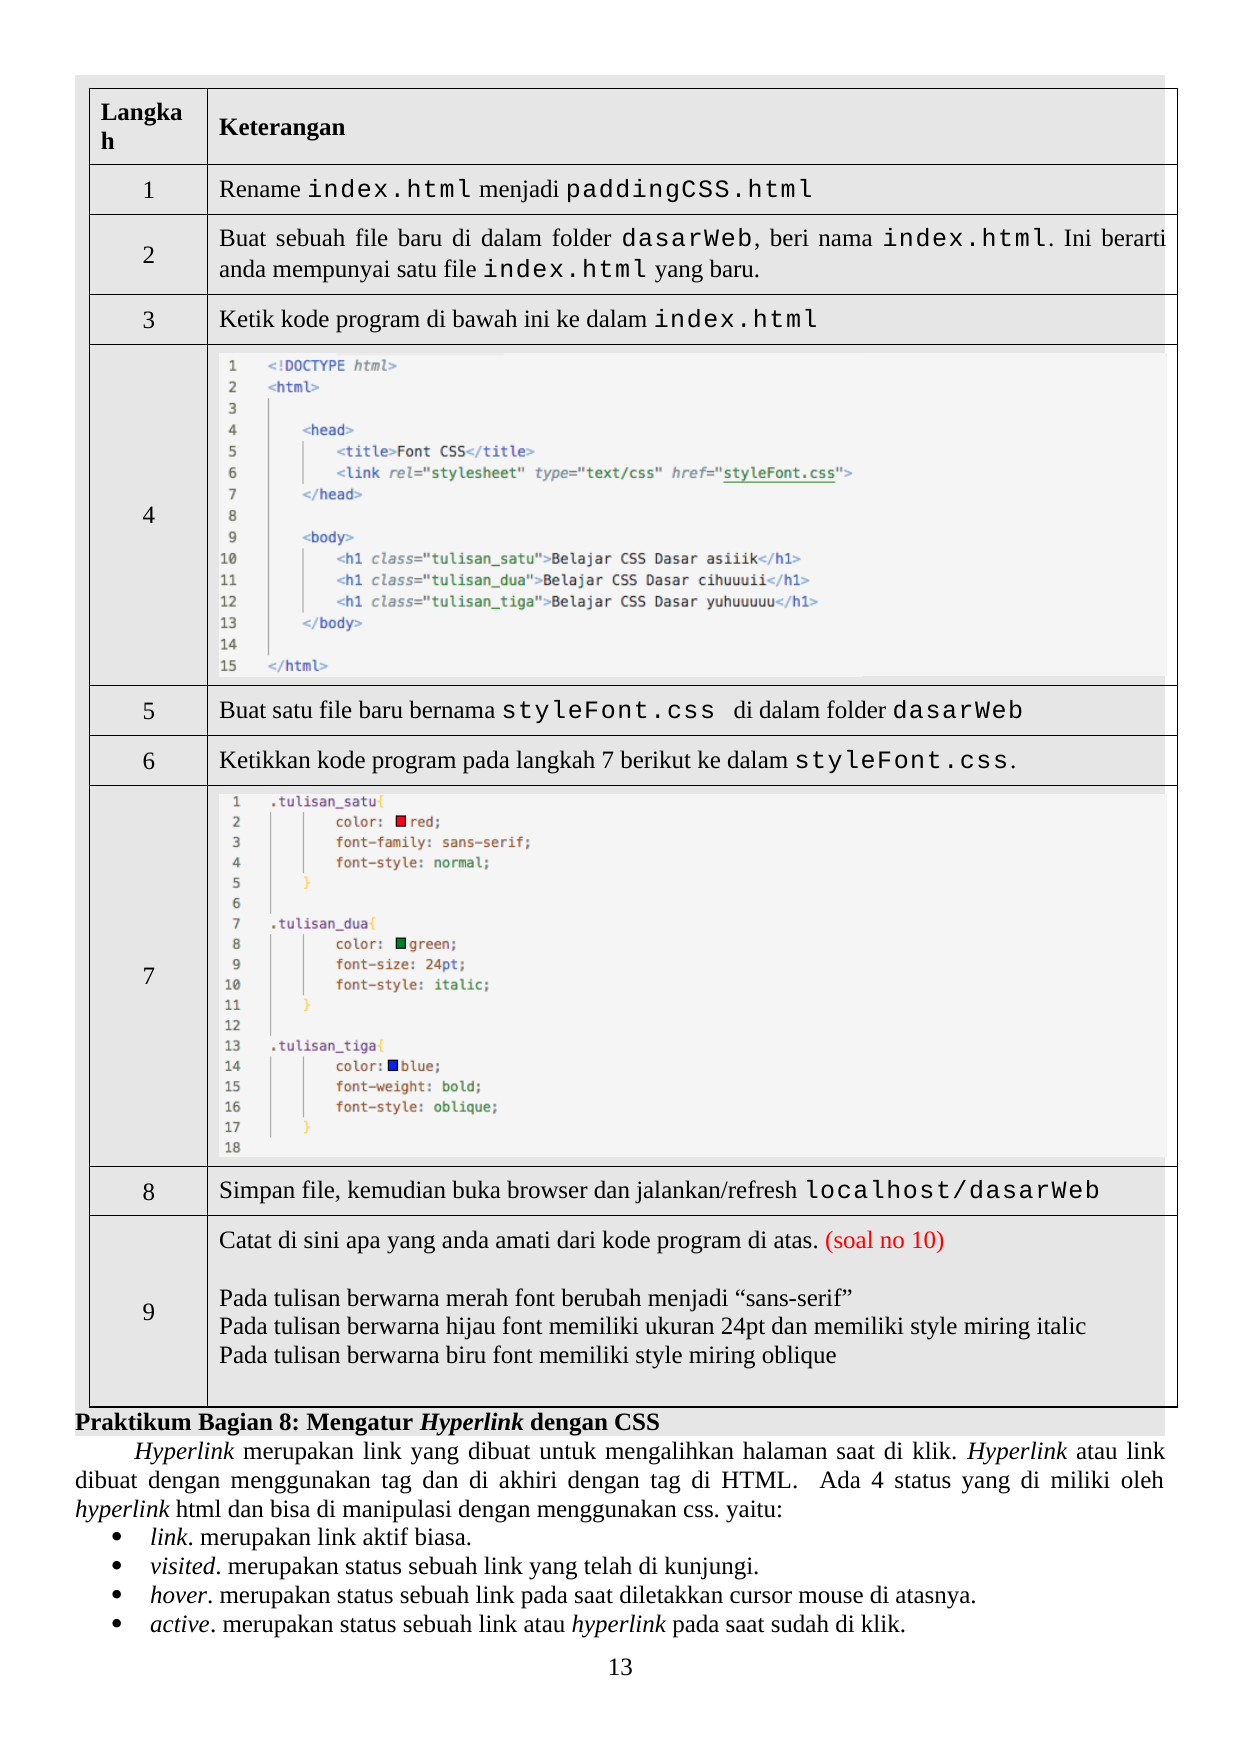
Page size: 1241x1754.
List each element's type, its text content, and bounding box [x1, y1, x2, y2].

table_cell 6 [90, 736, 207, 784]
text Praktikum Bagian 8: Mengatur Hyperlink dengan CSS [75, 75, 1165, 1436]
table_cell Buat sebuah file baru di dalam folder dasarWeb, beri nama index.html. Ini berarti anda mempunyai satu file index.html yang baru. [208, 215, 1177, 294]
table_cell 7 [90, 786, 207, 1166]
table_cell 1 [90, 165, 207, 213]
table_header Keterangan [208, 89, 1177, 164]
table_cell Ketikkan kode program pada langkah 7 berikut ke dalam styleFont.css. [208, 736, 1177, 784]
table_cell 8 [90, 1167, 207, 1215]
list active. merupakan status sebuah link atau hyperlink pada saat sudah di klik. [112, 1609, 1165, 1637]
table_cell 4 [90, 345, 207, 685]
picture [218, 794, 602, 1157]
text Hyperlink merupakan link yang dibuat untuk mengalihkan halaman saat di klik. Hyperlink atau link dibuat dengan menggunakan tag dan di akhiri dengan tag di HTML. Ada 4 status yang di miliki oleh hyperlink html dan bisa di manipulasi dengan menggunakan css. yaitu: [75, 1436, 1165, 1522]
table_cell Simpan file, kemudian buka browser dan jalankan/refresh localhost/dasarWeb [208, 1167, 1177, 1215]
table_cell Buat satu file baru bernama styleFont.css di dalam folder dasarWeb [208, 686, 1177, 735]
table_cell 2 [90, 215, 207, 294]
table_cell Ketik kode program di bawah ini ke dalam index.html [208, 295, 1177, 343]
table_cell Rename index.html menjadi paddingCSS.html [208, 165, 1177, 213]
list hover. merupakan status sebuah link pada saat diletakkan cursor mouse di atasnya. [112, 1580, 1165, 1609]
table_cell 3 [90, 295, 207, 343]
table_cell [208, 786, 1177, 1166]
list visited. merupakan status sebuah link yang telah di kunjungi. [112, 1551, 1165, 1580]
table_cell 5 [90, 686, 207, 735]
table_cell Catat di sini apa yang anda amati dari kode program di atas. (soal no 10) Pada tulisan berwarna merah font berubah menjadi “sans-serif” Pada tulisan berwarna hijau font memiliki ukuran 24pt dan memiliki style miring italic Pada tulisan berwarna biru font memiliki style miring oblique [208, 1216, 1177, 1406]
list link. merupakan link aktif biasa. [112, 1522, 1165, 1551]
table_header Langkah [90, 89, 207, 164]
picture [218, 353, 863, 677]
table_cell [208, 345, 1177, 685]
table_cell 9 [90, 1216, 207, 1406]
